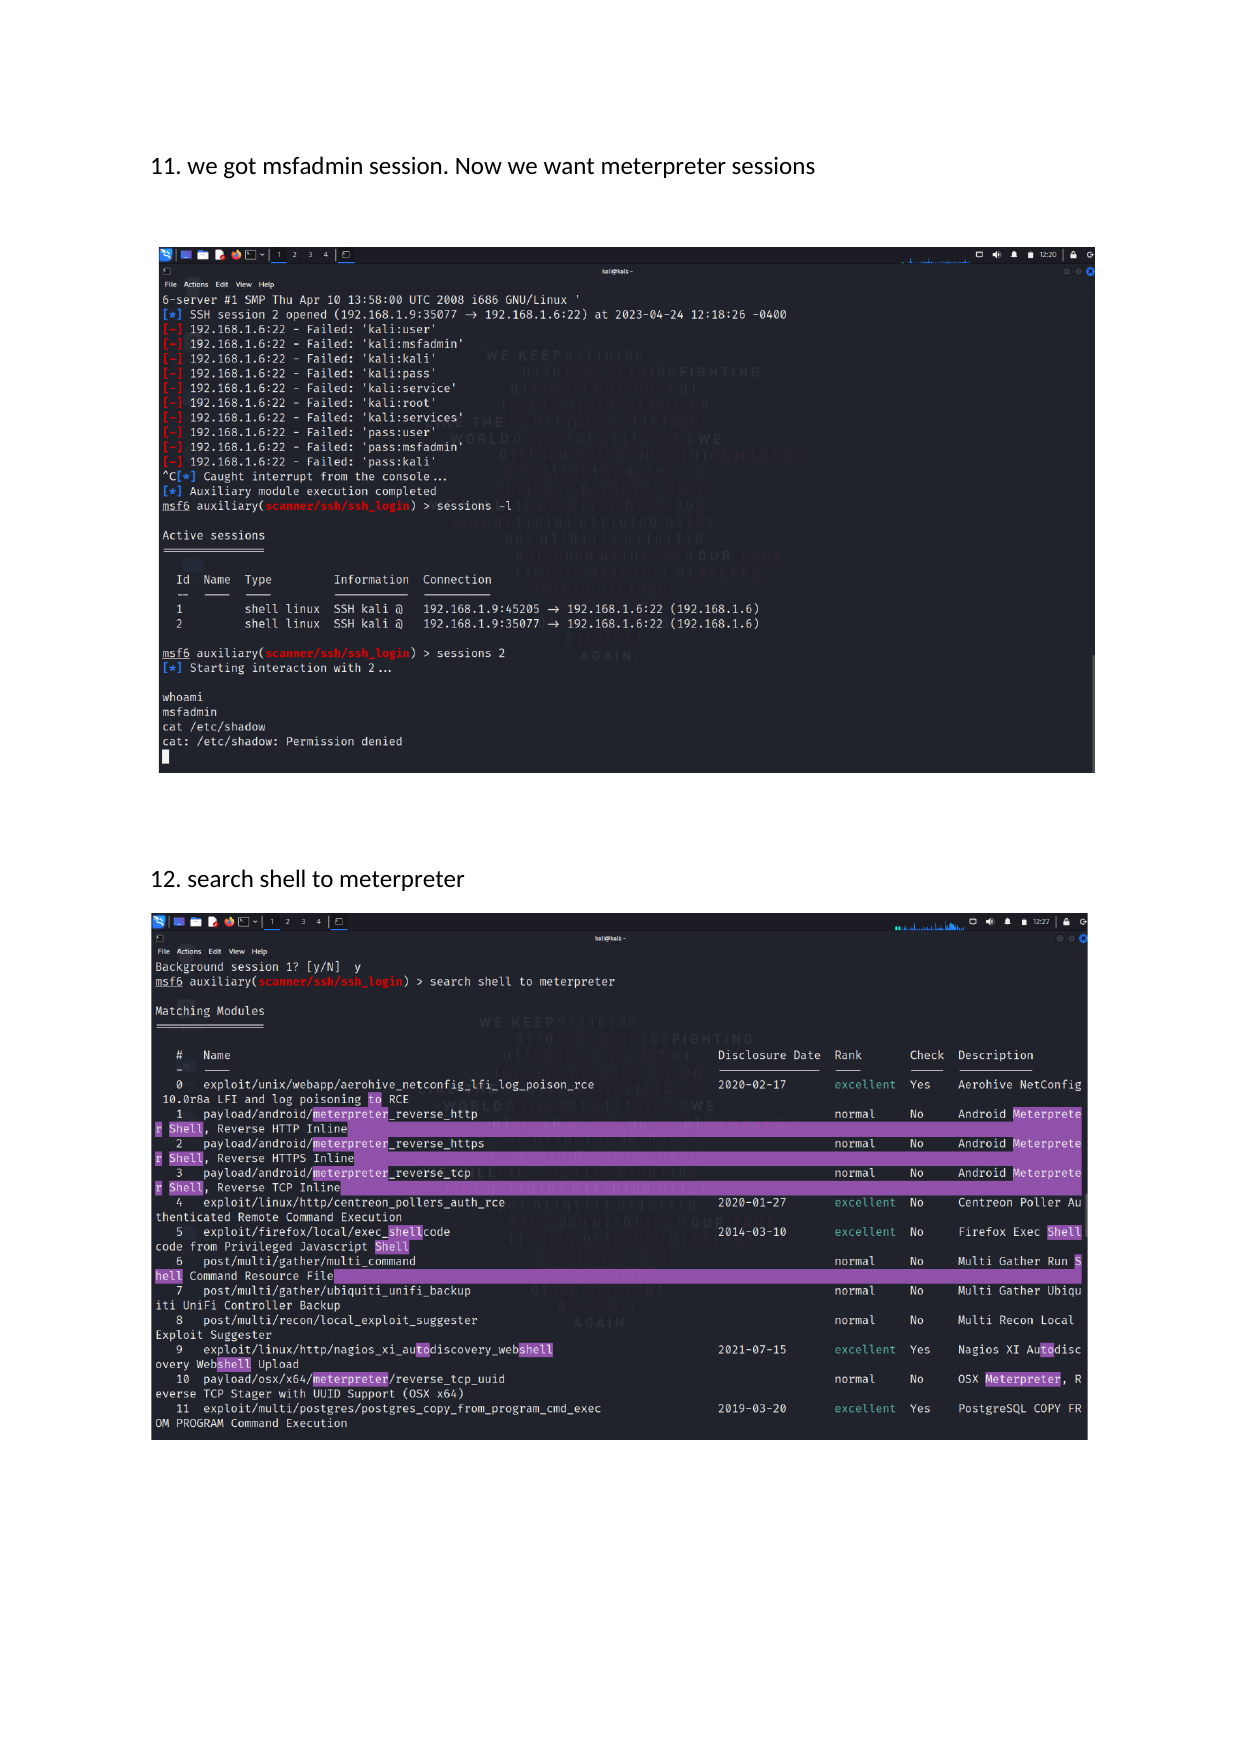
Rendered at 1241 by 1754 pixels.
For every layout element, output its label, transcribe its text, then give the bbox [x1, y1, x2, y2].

picture [157, 247, 1095, 772]
text 12. search shell to meterpreter [150, 864, 1090, 894]
picture [150, 913, 1087, 1439]
text 11. we got msfadmin session. Now we want meterpreter sessions [150, 150, 1090, 181]
